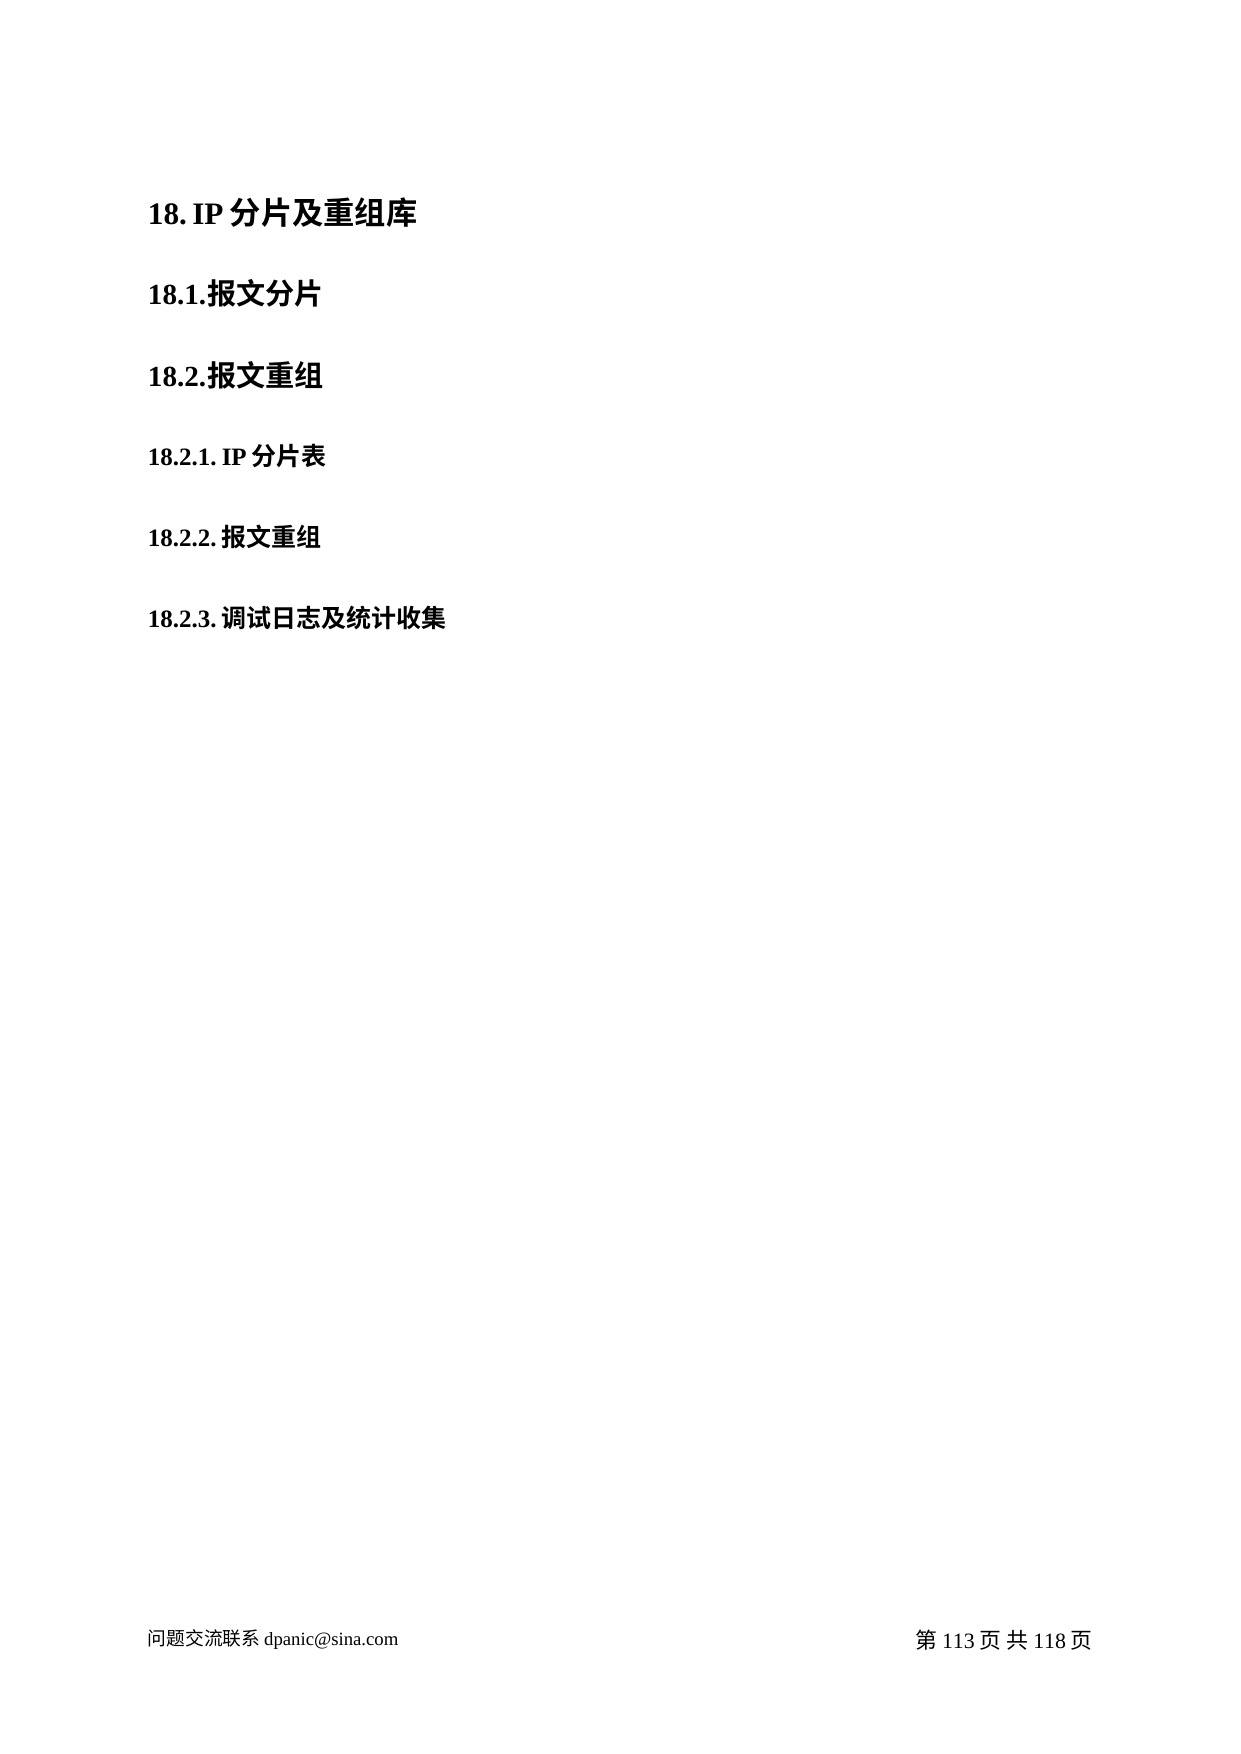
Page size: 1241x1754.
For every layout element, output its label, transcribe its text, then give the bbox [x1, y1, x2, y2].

subtitle IP分片及重组库 [148, 178, 1092, 243]
subtitle 报文重组 [148, 341, 1092, 406]
subtitle 报文分片 [148, 259, 1092, 324]
subtitle IP分片表 [148, 422, 1092, 487]
subtitle 调试日志及统计收集 [148, 584, 1092, 649]
subtitle 报文重组 [148, 503, 1092, 568]
